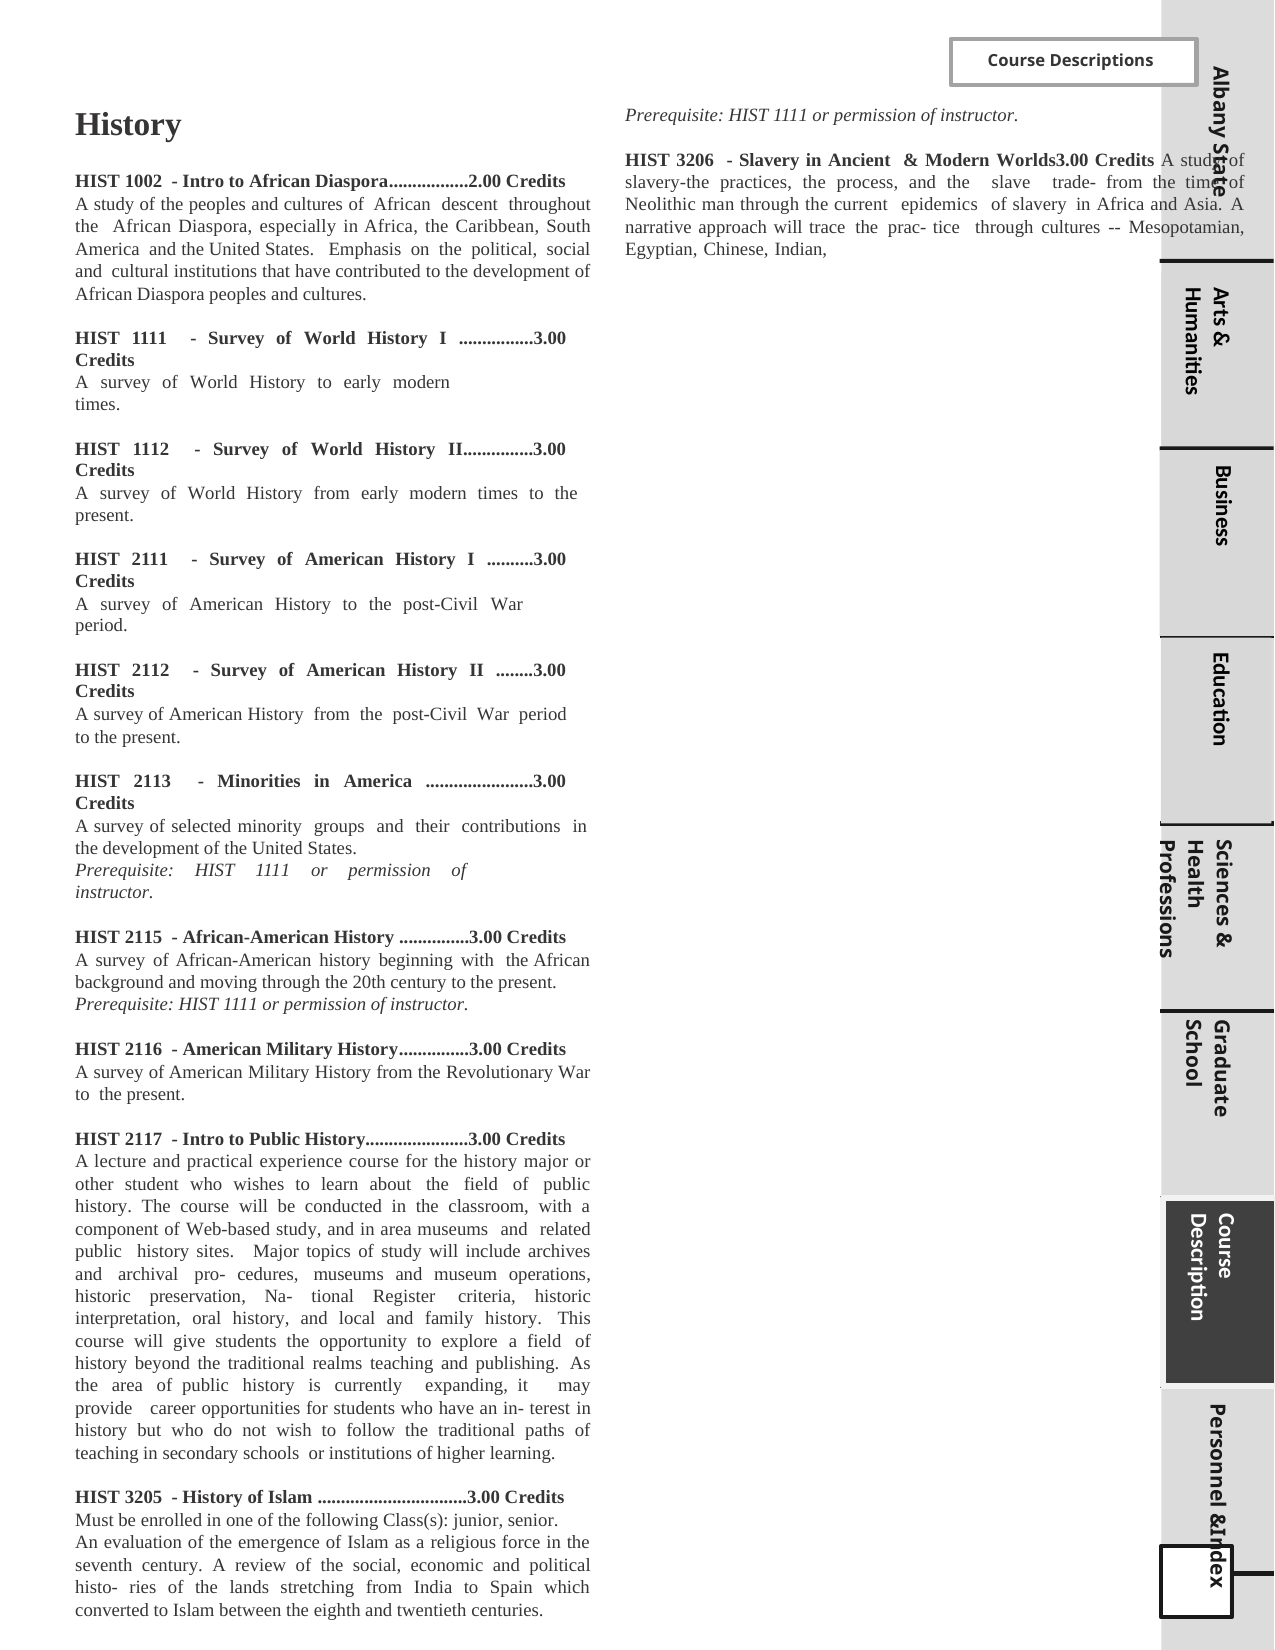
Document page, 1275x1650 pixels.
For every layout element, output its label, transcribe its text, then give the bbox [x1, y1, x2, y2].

text HIST 1111 - Survey of World History I ................3.00 Credits [75, 327, 566, 370]
text HIST 2117 - Intro to Public History......................3.00 Credits [75, 1128, 566, 1149]
text HIST 2115 - African-American History ...............3.00 Credits [75, 926, 566, 947]
text HIST 2116 - American Military History...............3.00 Credits [75, 1038, 566, 1059]
text A survey of American History to the post-Civil War period. [75, 593, 523, 636]
text Prerequisite: HIST 1111 or permission of instructor. [75, 859, 466, 902]
text A survey of African-American history beginning with the African background and moving through the 20th century to the present. Prerequisite: HIST 1111 or permission of instructor. [75, 948, 591, 1015]
text HIST 2111 - Survey of American History I ..........3.00 Credits [75, 548, 566, 591]
text A survey of World History to early modern times. [75, 371, 450, 414]
text Course Descriptions [62, 50, 1153, 70]
text A survey of American Military History from the Revolutionary War to the present. [75, 1061, 591, 1104]
text HIST 3206 - Slavery in Ancient & Modern Worlds3.00 Credits A study of slavery-the practices, the process, and the slave trade- from the time of Neolithic man through the current epidemics of slavery in Africa and Asia. A narrative approach will trace the prac- tice through cultures -- Mesopotamian, Egyptian, Chinese, Indian, [625, 148, 1245, 259]
text A survey of selected minority groups and their contributions in the development of the United States. [75, 814, 591, 858]
text Prerequisite: HIST 1111 or permission of instructor. [625, 104, 1120, 125]
text HIST 3205 - History of Islam ................................3.00 Credits [75, 1486, 566, 1508]
text Must be enrolled in one of the following Class(s): junior, senior. [75, 1509, 559, 1531]
text A lecture and practical experience course for the history major or other student who wishes to learn about the field of public history. The course will be conducted in the classroom, with a component of Web-based study, and in area museums and related public history sites. Major topics of study will include archives and archival pro- cedures, museums and museum operations, historic preservation, Na- tional Register criteria, historic interpretation, oral history, and local and family history. This course will give students the opportunity to explore a field of history beyond the traditional realms teaching and publishing. As the area of public history is currently expanding, it may provide career opportunities for students who have an in- terest in history but who do not wish to follow the traditional paths of teaching in secondary schools or institutions of higher learning. [75, 1150, 591, 1463]
text A survey of World History from early modern times to the present. [75, 482, 578, 525]
text HIST 1002 - Intro to African Diaspora.................2.00 Credits [75, 170, 566, 192]
text HIST 2112 - Survey of American History II ........3.00 Credits [75, 659, 566, 702]
text A study of the peoples and cultures of African descent throughout the African Diaspora, especially in Africa, the Caribbean, South America and the United States. Emphasis on the political, social and cultural institutions that have contributed to the development of African Diaspora peoples and cultures. [75, 193, 591, 304]
text HIST 1112 - Survey of World History II...............3.00 Credits [75, 438, 566, 481]
text An evaluation of the emergence of Islam as a religious force in the seventh century. A review of the social, economic and political histo- ries of the lands stretching from India to Spain which converted to Islam between the eighth and twentieth centuries. [75, 1531, 591, 1620]
text A survey of American History from the post-Civil War period to the present. [75, 703, 591, 747]
text History [75, 104, 186, 142]
text HIST 2113 - Minorities in America .......................3.00 Credits [75, 770, 566, 813]
